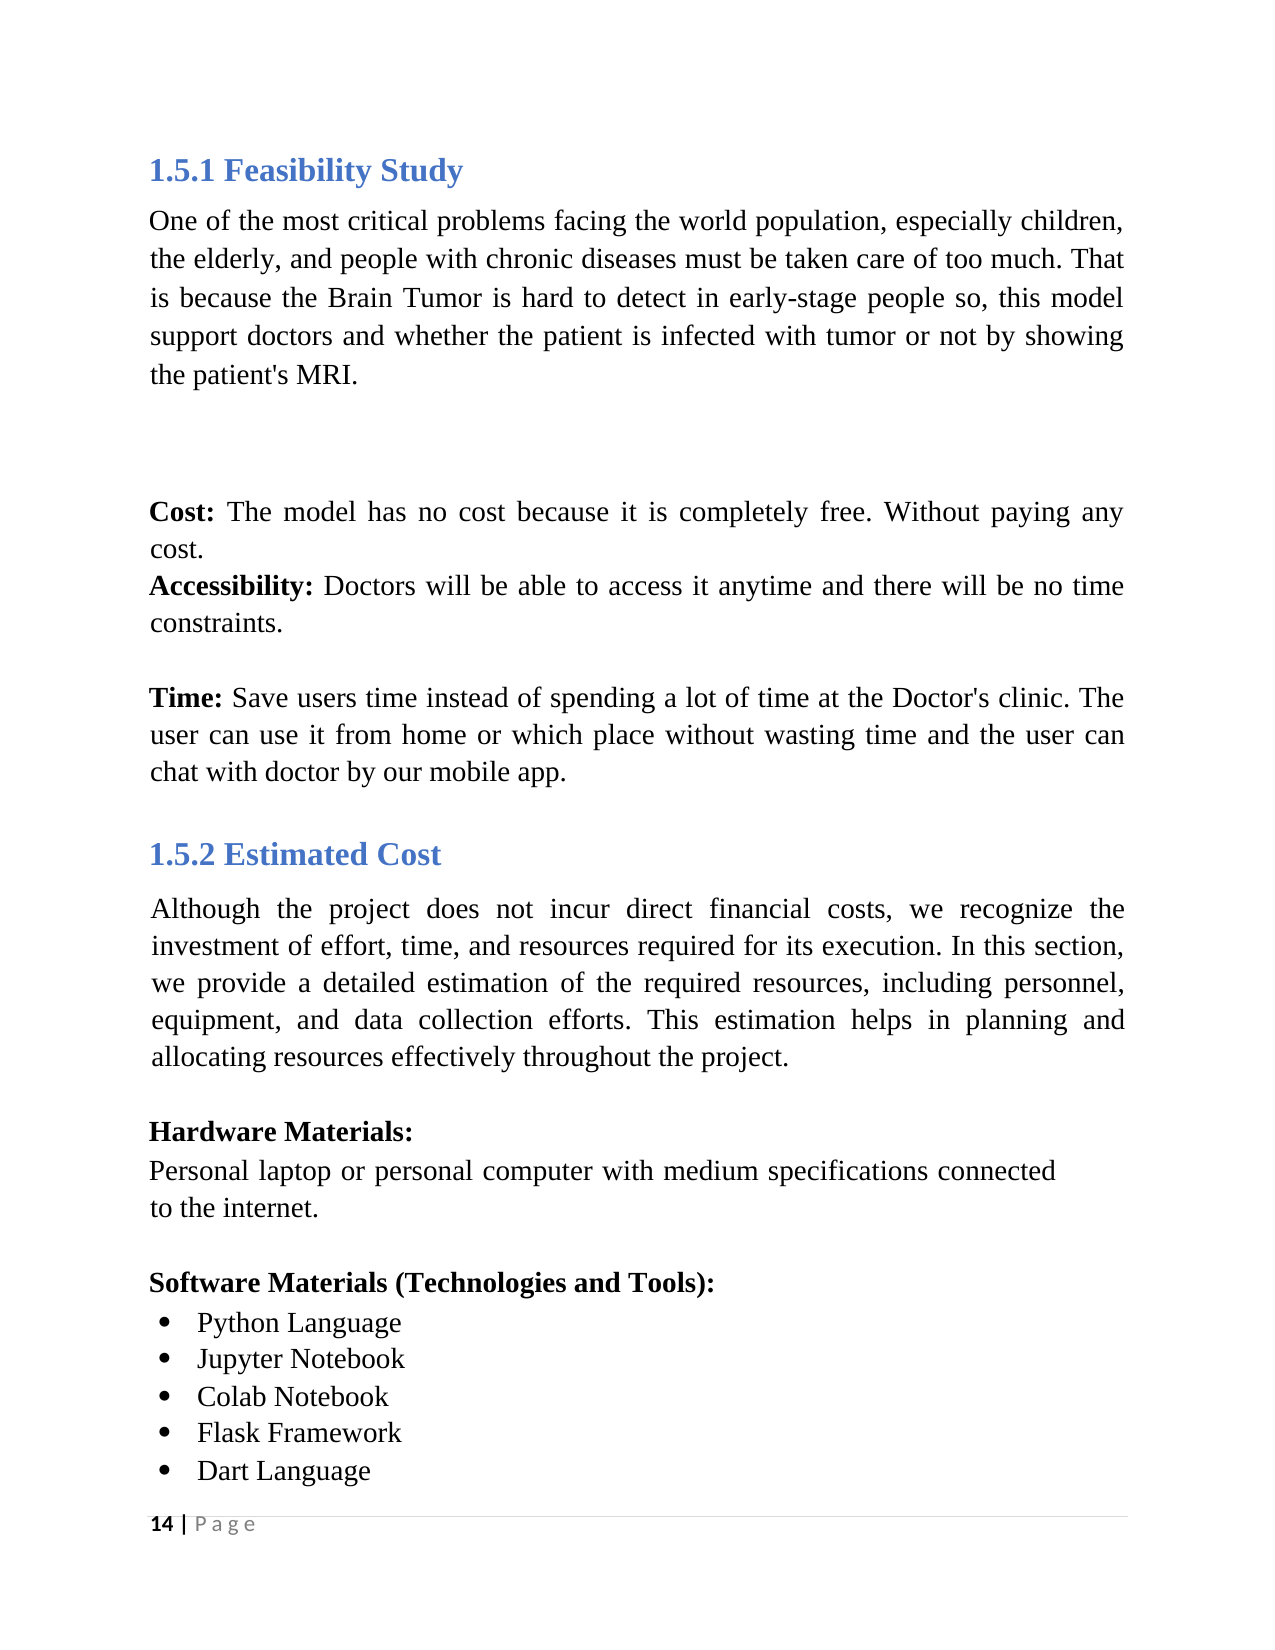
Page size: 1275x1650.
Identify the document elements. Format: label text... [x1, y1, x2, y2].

text Accessibility: Doctors will be able to access it anytime and there will be no time constraints. [149, 568, 1126, 639]
subtitle 1.5.2 Estimated Cost [149, 834, 1126, 872]
text Personal laptop or personal computer with medium specifications connected to the internet. [149, 1153, 1056, 1223]
text Cost: The model has no cost because it is completely free. Without paying any cost. [149, 494, 1126, 564]
list Python Language [159, 1305, 1056, 1338]
list Colab Notebook [159, 1379, 1056, 1412]
list Dart Language [159, 1453, 1056, 1486]
text Although the project does not incur direct financial costs, we recognize the investment of effort, time, and resources required for its execution. In this section, we provide a detailed estimation of the required resources, including personnel, equipment, and data collection efforts. This estimation helps in planning and allocating resources effectively throughout the project. [150, 892, 1126, 1073]
subtitle 1.5.1 Feasibility Study [149, 150, 1126, 188]
text Hardware Materials: [149, 1114, 1056, 1147]
list Jupyter Notebook [159, 1342, 1056, 1375]
text Time: Save users time instead of spending a lot of time at the Doctor's clinic. The user can use it from home or which place without wasting time and the user can chat with doctor by our mobile app. [149, 680, 1126, 787]
list Flask Framework [159, 1416, 1056, 1449]
text Software Materials (Technologies and Tools): [149, 1266, 1056, 1299]
text One of the most critical problems facing the world population, especially children, the elderly, and people with chronic diseases must be taken care of too much. That is because the Brain Tumor is hard to detect in early-stage people so, this model support doctors and whether the patient is infected with tumor or not by showing the patient's MRI. [149, 203, 1125, 390]
